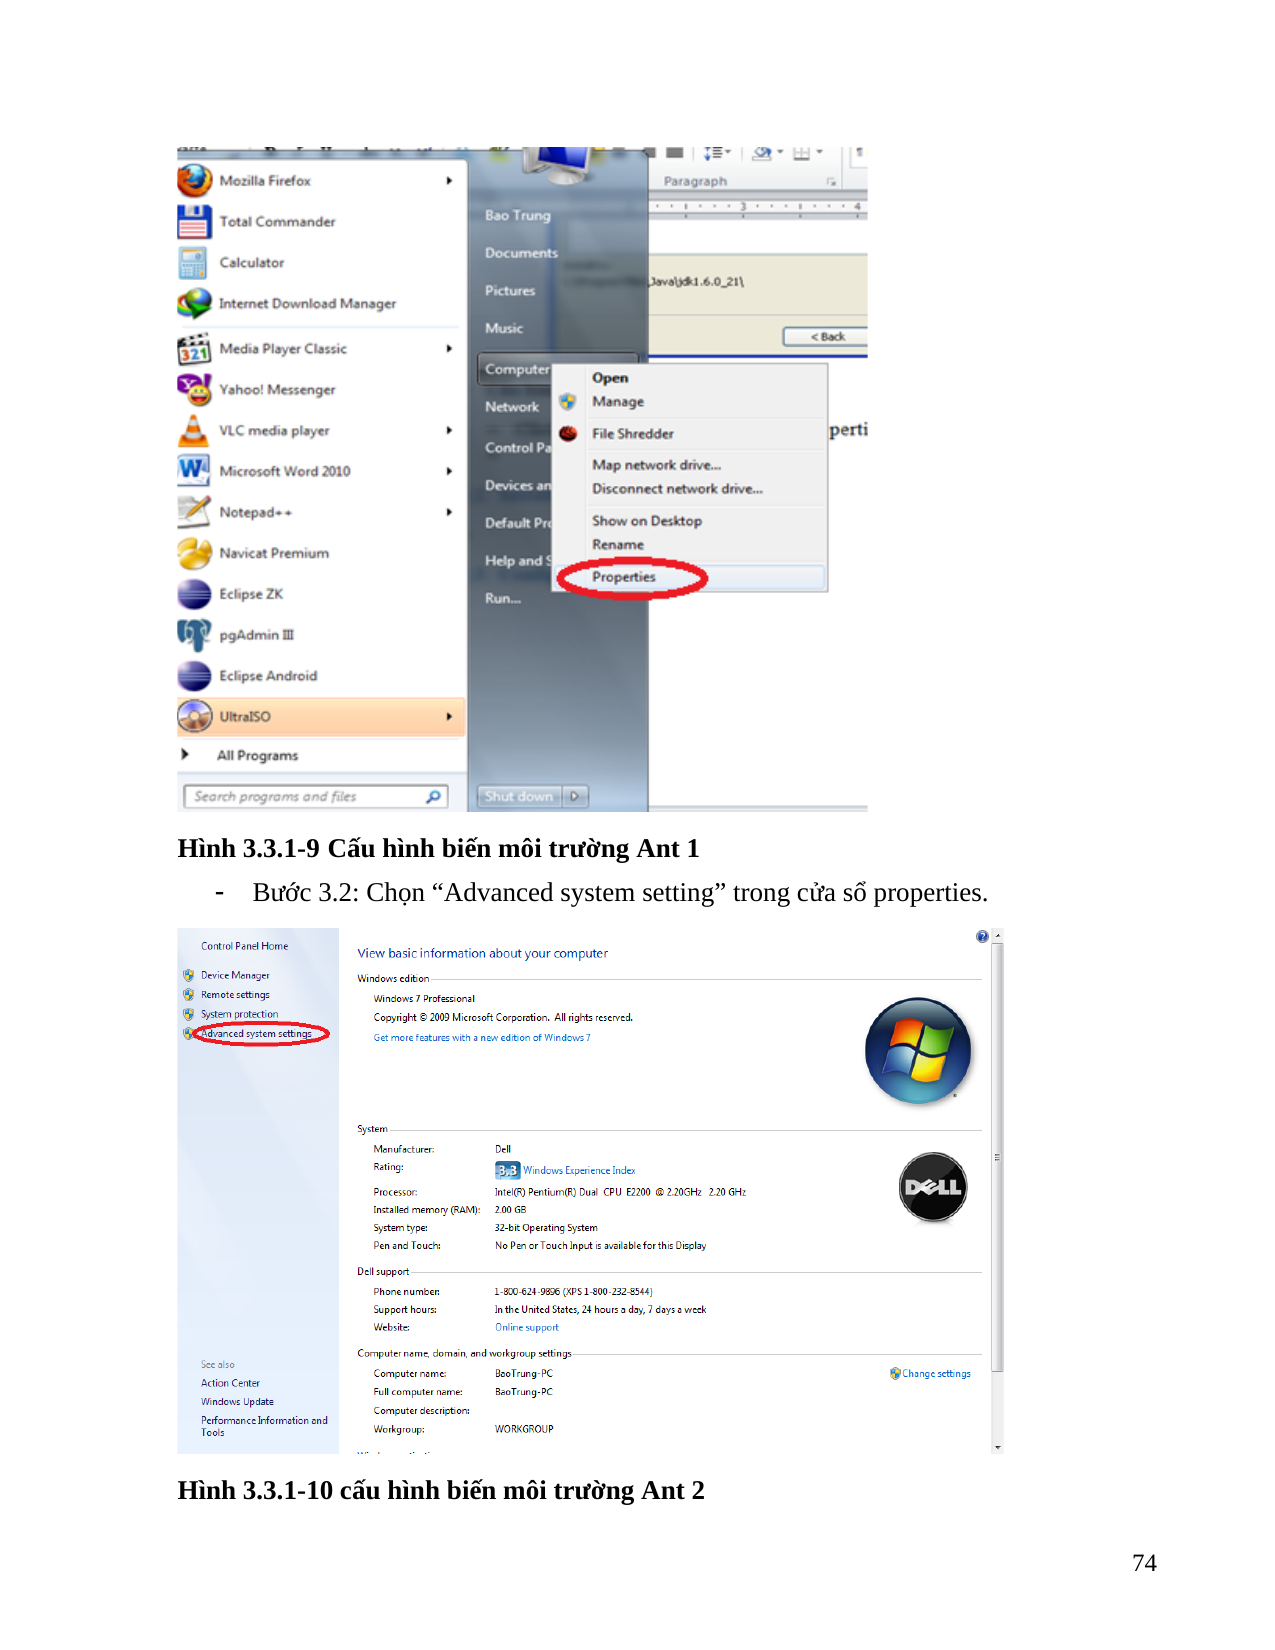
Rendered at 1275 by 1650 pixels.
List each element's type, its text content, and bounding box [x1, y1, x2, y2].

picture [177, 928, 1004, 1454]
text Bước 3.2: Chọn “Advanced system setting” trong cửa sổ properties. [215, 876, 1157, 907]
picture [177, 147, 868, 812]
